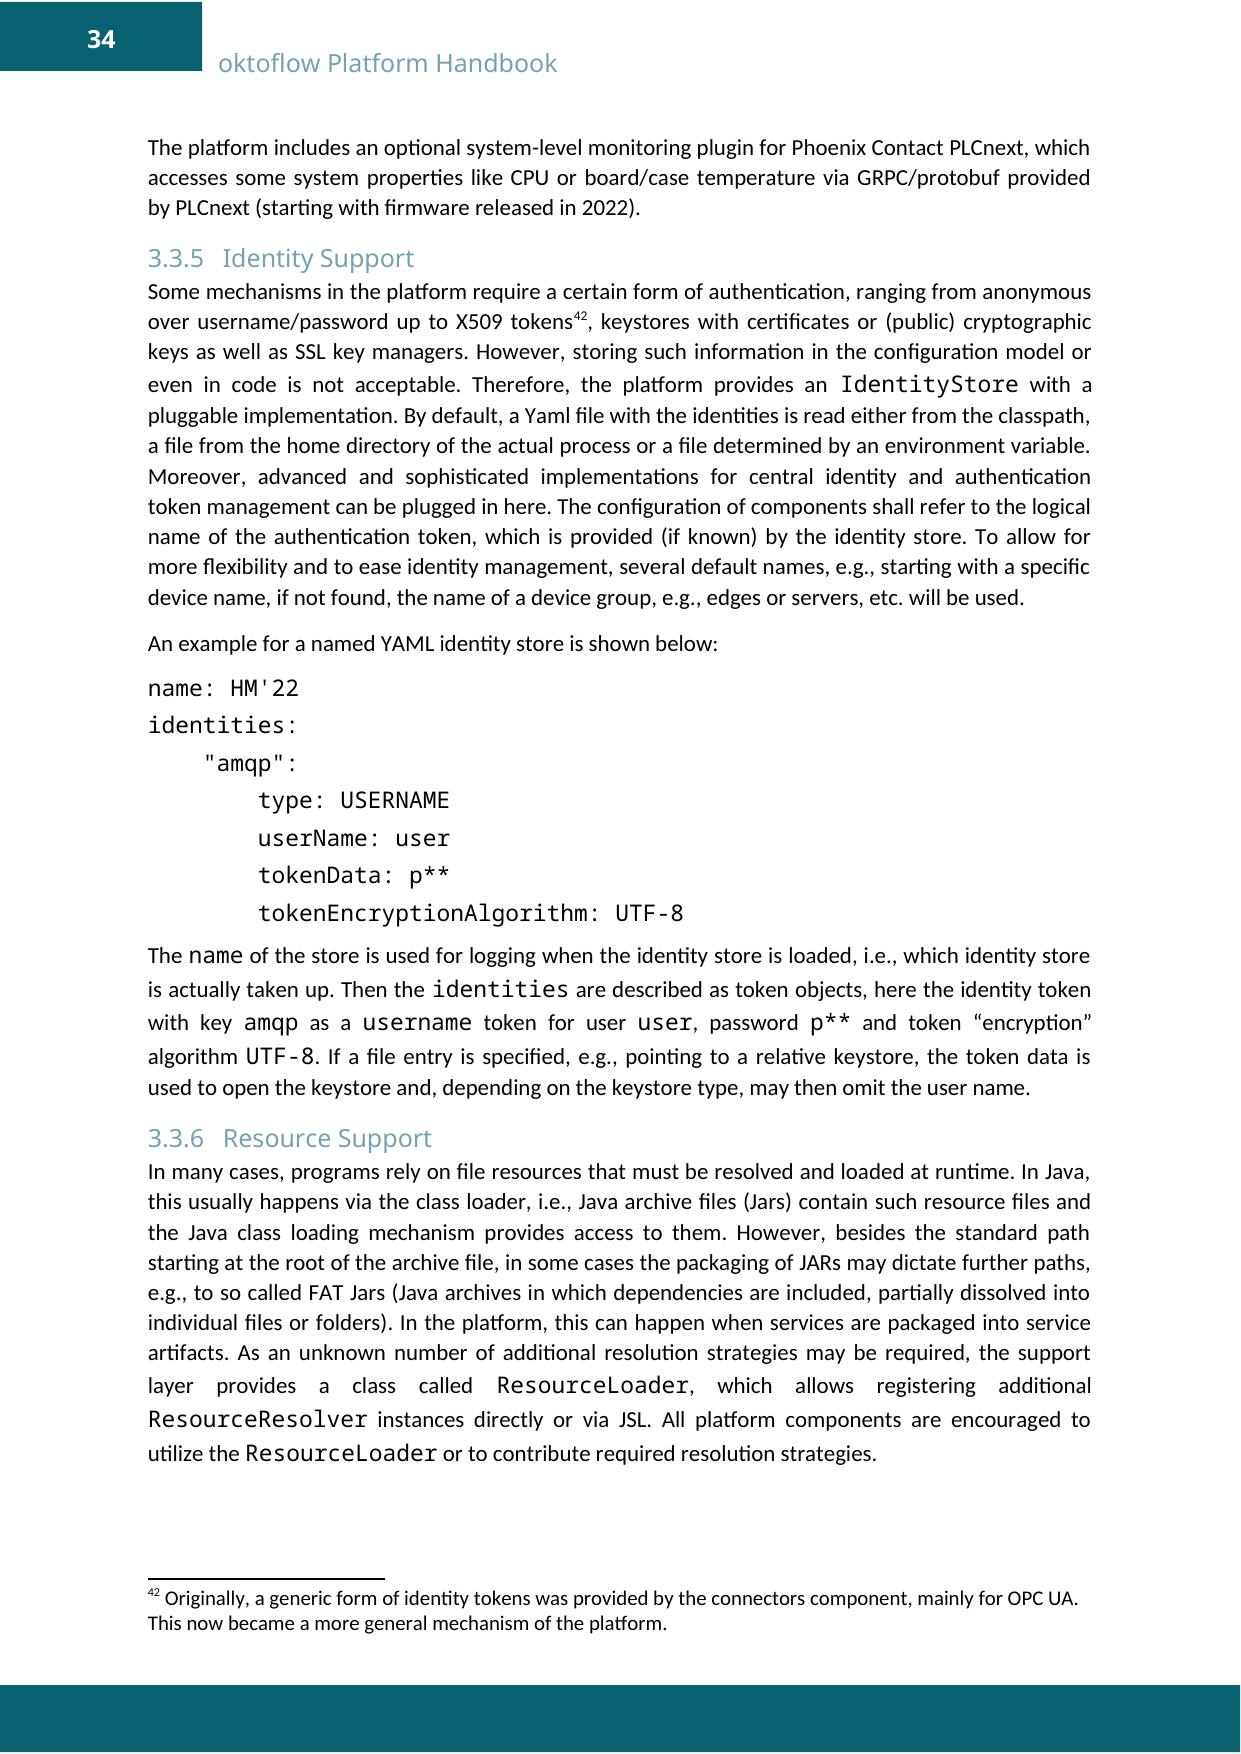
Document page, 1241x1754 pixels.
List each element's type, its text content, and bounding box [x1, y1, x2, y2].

text "amqp": [148, 751, 1093, 776]
text name: HM'22 [148, 676, 1093, 701]
text In many cases, programs rely on file resources that must be resolved and loaded at runtime. In Java, this usually happens via the class loader, i.e., Java archive files (Jars) contain such resource files and the Java class loading mechanism provides access to them. However, besides the standard path starting at the root of the archive file, in some cases the packaging of JARs may dictate further paths, e.g., to so called FAT Jars (Java archives in which dependencies are included, partially dissolved into individual files or folders). In the platform, this can happen when services are packaged into service artifacts. As an unknown number of additional resolution strategies may be required, the support layer provides a class called ResourceLoader, which allows registering additional ResourceResolver instances directly or via JSL. All platform components are encouraged to utilize the ResourceLoader or to contribute required resolution strategies. [148, 1157, 1093, 1468]
text An example for a named YAML identity store is shown below: [148, 629, 1093, 657]
text tokenData: p** [148, 864, 1093, 889]
text identities: [148, 714, 1093, 739]
text Some mechanisms in the platform require a certain form of authentication, ranging from anonymous over username/password up to X509 tokens, keystores with certificates or (public) cryptographic keys as well as SSL key managers. However, storing such information in the configuration model or even in code is not acceptable. Therefore, the platform provides an IdentityStore with a pluggable implementation. By default, a Yaml file with the identities is read either from the classpath, a file from the home directory of the actual process or a file determined by an environment variable. Moreover, advanced and sophisticated implementations for central identity and authentication token management can be plugged in here. The configuration of components shall refer to the logical name of the authentication token, which is provided (if known) by the identity store. To allow for more flexibility and to ease identity management, several default names, e.g., starting with a specific device name, if not found, the name of a device group, e.g., edges or servers, etc. will be used. [148, 277, 1093, 611]
subtitle Identity Support [148, 240, 1093, 274]
text The name of the store is used for logging when the identity store is loaded, i.e., which identity store is actually taken up. Then the identities are described as token objects, here the identity token with key amqp as a username token for user user, password p** and token “encryption” algorithm UTF-8. If a file entry is specified, e.g., pointing to a relative keystore, the token data is used to open the keystore and, depending on the keystore type, may then omit the user name. [148, 939, 1093, 1102]
text userName: user [148, 826, 1093, 851]
subtitle Resource Support [148, 1120, 1093, 1154]
text The platform includes an optional system-level monitoring plugin for Phoenix Contact PLCnext, which accesses some system properties like CPU or board/case temperature via GRPC/protobuf provided by PLCnext (starting with firmware released in 2022). [148, 133, 1093, 221]
text type: USERNAME [148, 789, 1093, 814]
text tokenEncryptionAlgorithm: UTF-8 [148, 901, 1093, 926]
